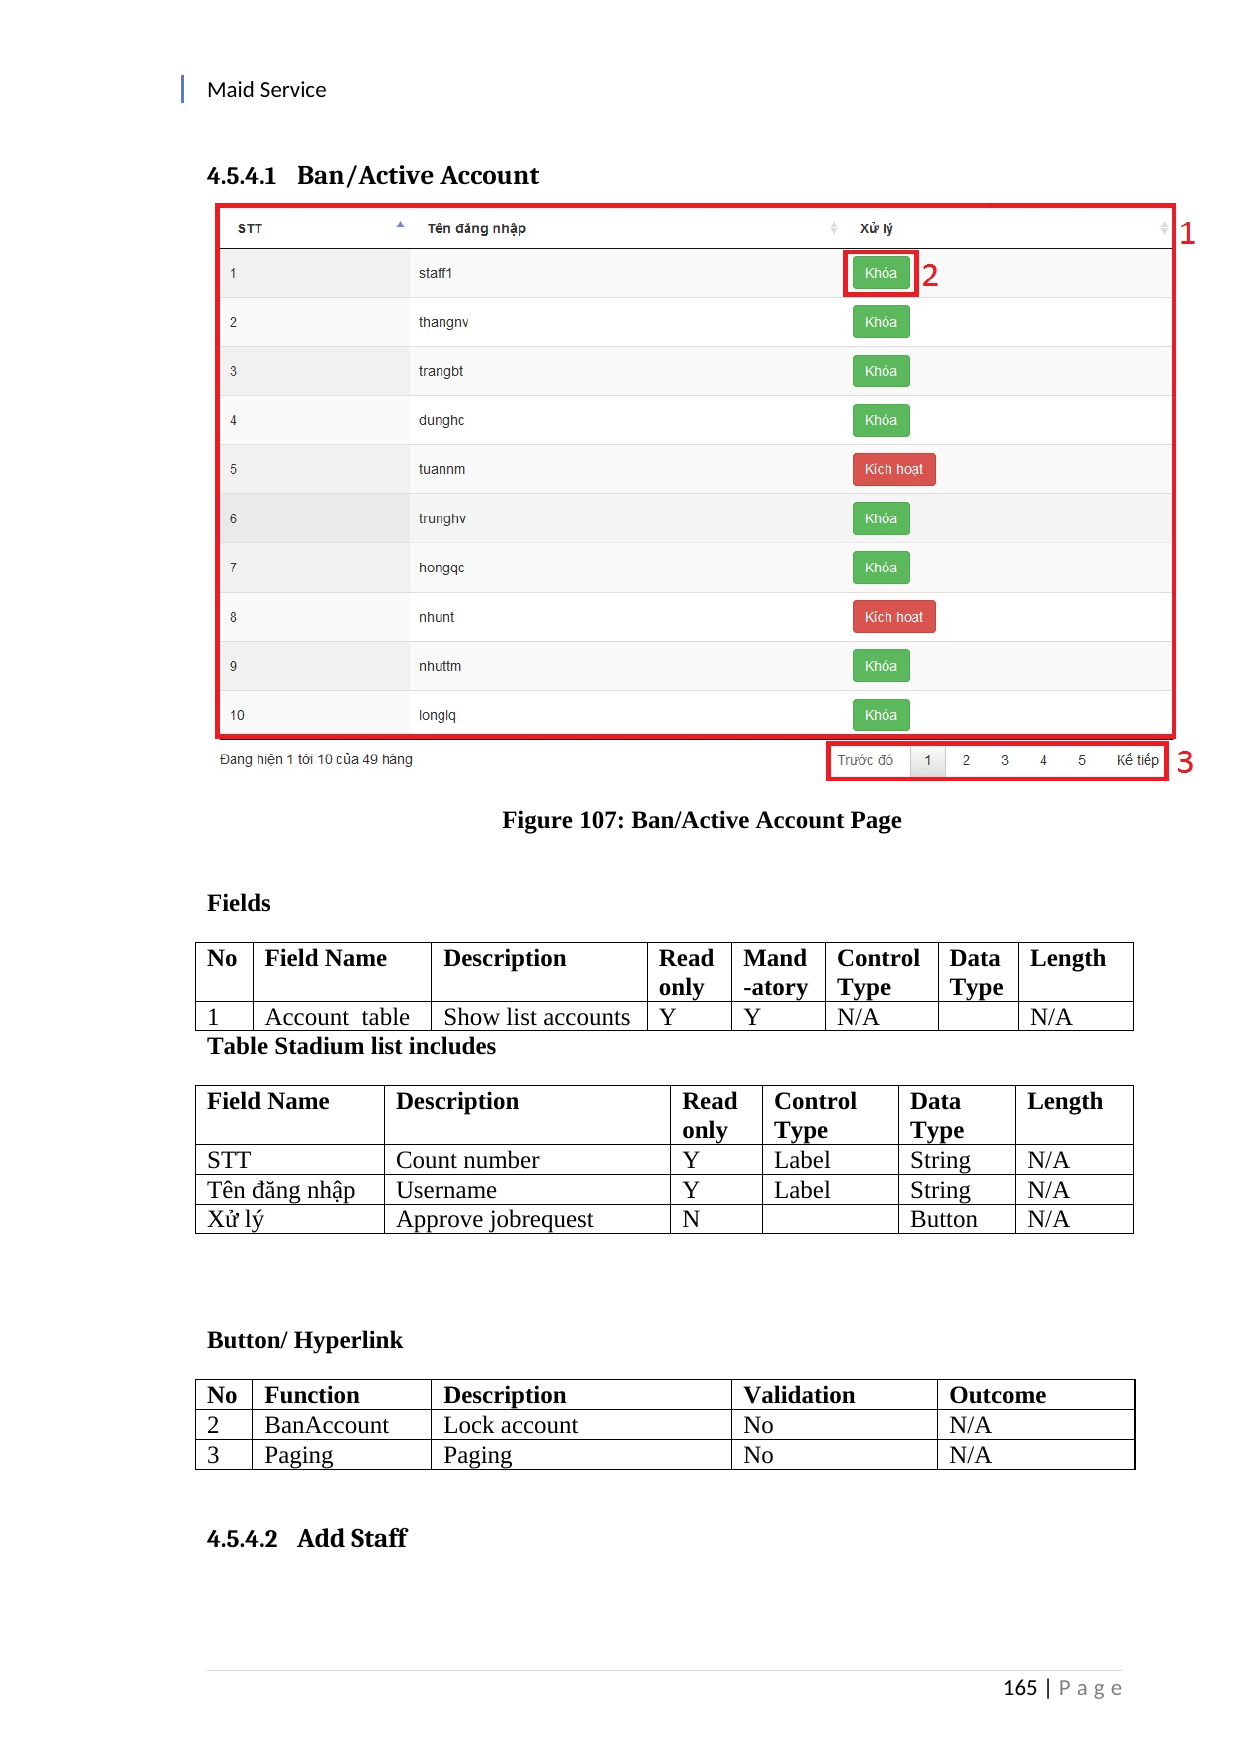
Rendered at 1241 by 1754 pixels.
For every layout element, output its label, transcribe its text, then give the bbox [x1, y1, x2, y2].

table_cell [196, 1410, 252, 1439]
text Table Stadium list includes [207, 1031, 1122, 1060]
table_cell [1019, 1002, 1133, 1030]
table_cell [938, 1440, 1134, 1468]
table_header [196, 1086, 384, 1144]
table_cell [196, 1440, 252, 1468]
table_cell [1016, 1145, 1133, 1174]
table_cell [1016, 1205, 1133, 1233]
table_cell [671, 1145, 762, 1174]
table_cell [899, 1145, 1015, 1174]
subtitle Ban/Active Account [207, 160, 1122, 191]
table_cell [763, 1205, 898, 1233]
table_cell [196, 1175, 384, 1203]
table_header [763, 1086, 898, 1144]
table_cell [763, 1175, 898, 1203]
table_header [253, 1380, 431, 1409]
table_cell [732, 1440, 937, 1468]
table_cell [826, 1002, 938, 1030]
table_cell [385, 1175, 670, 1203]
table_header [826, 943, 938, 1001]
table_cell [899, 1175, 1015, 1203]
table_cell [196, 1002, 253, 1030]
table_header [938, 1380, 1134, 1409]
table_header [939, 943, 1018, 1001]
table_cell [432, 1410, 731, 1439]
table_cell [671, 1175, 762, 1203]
text Fields [207, 888, 1122, 917]
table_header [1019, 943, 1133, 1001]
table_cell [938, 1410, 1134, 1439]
text Button/ Hyperlink [207, 1325, 1122, 1354]
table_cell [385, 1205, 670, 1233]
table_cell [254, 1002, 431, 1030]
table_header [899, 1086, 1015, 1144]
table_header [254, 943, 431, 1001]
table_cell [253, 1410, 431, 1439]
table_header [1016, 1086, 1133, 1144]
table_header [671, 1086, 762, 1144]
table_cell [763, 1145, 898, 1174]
picture [206, 199, 1200, 781]
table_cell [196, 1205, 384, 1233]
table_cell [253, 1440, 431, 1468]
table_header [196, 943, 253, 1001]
subtitle Add Staff [207, 1523, 1122, 1554]
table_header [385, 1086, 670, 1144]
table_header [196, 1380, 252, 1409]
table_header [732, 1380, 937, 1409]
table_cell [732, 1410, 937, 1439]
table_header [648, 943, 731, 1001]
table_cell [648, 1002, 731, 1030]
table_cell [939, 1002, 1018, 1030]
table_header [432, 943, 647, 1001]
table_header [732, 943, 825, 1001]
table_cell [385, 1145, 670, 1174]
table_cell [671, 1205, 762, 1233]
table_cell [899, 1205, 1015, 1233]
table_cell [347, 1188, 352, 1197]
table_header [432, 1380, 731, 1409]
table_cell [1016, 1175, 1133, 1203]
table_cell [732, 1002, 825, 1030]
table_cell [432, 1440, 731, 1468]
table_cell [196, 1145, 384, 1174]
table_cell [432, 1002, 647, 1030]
